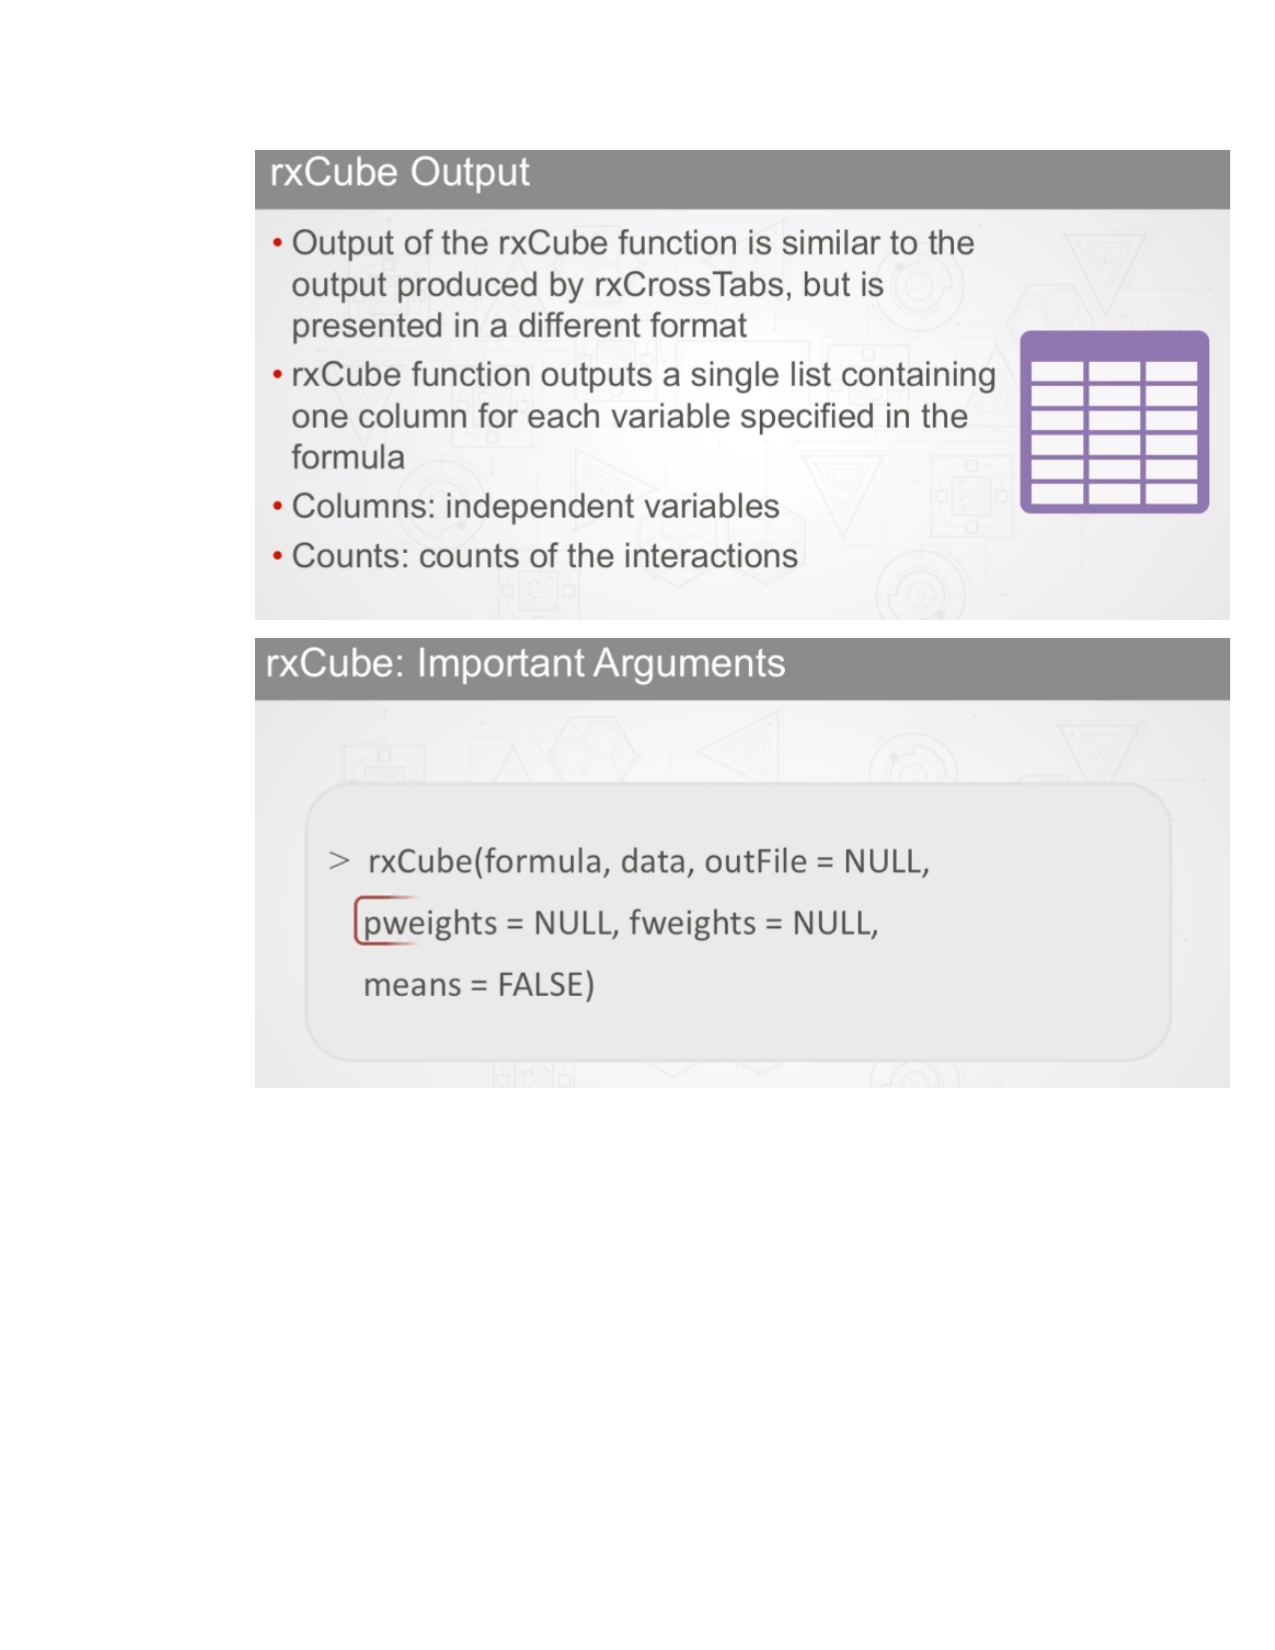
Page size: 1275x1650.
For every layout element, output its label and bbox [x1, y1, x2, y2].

picture [255, 638, 1230, 1088]
picture [255, 150, 1230, 620]
